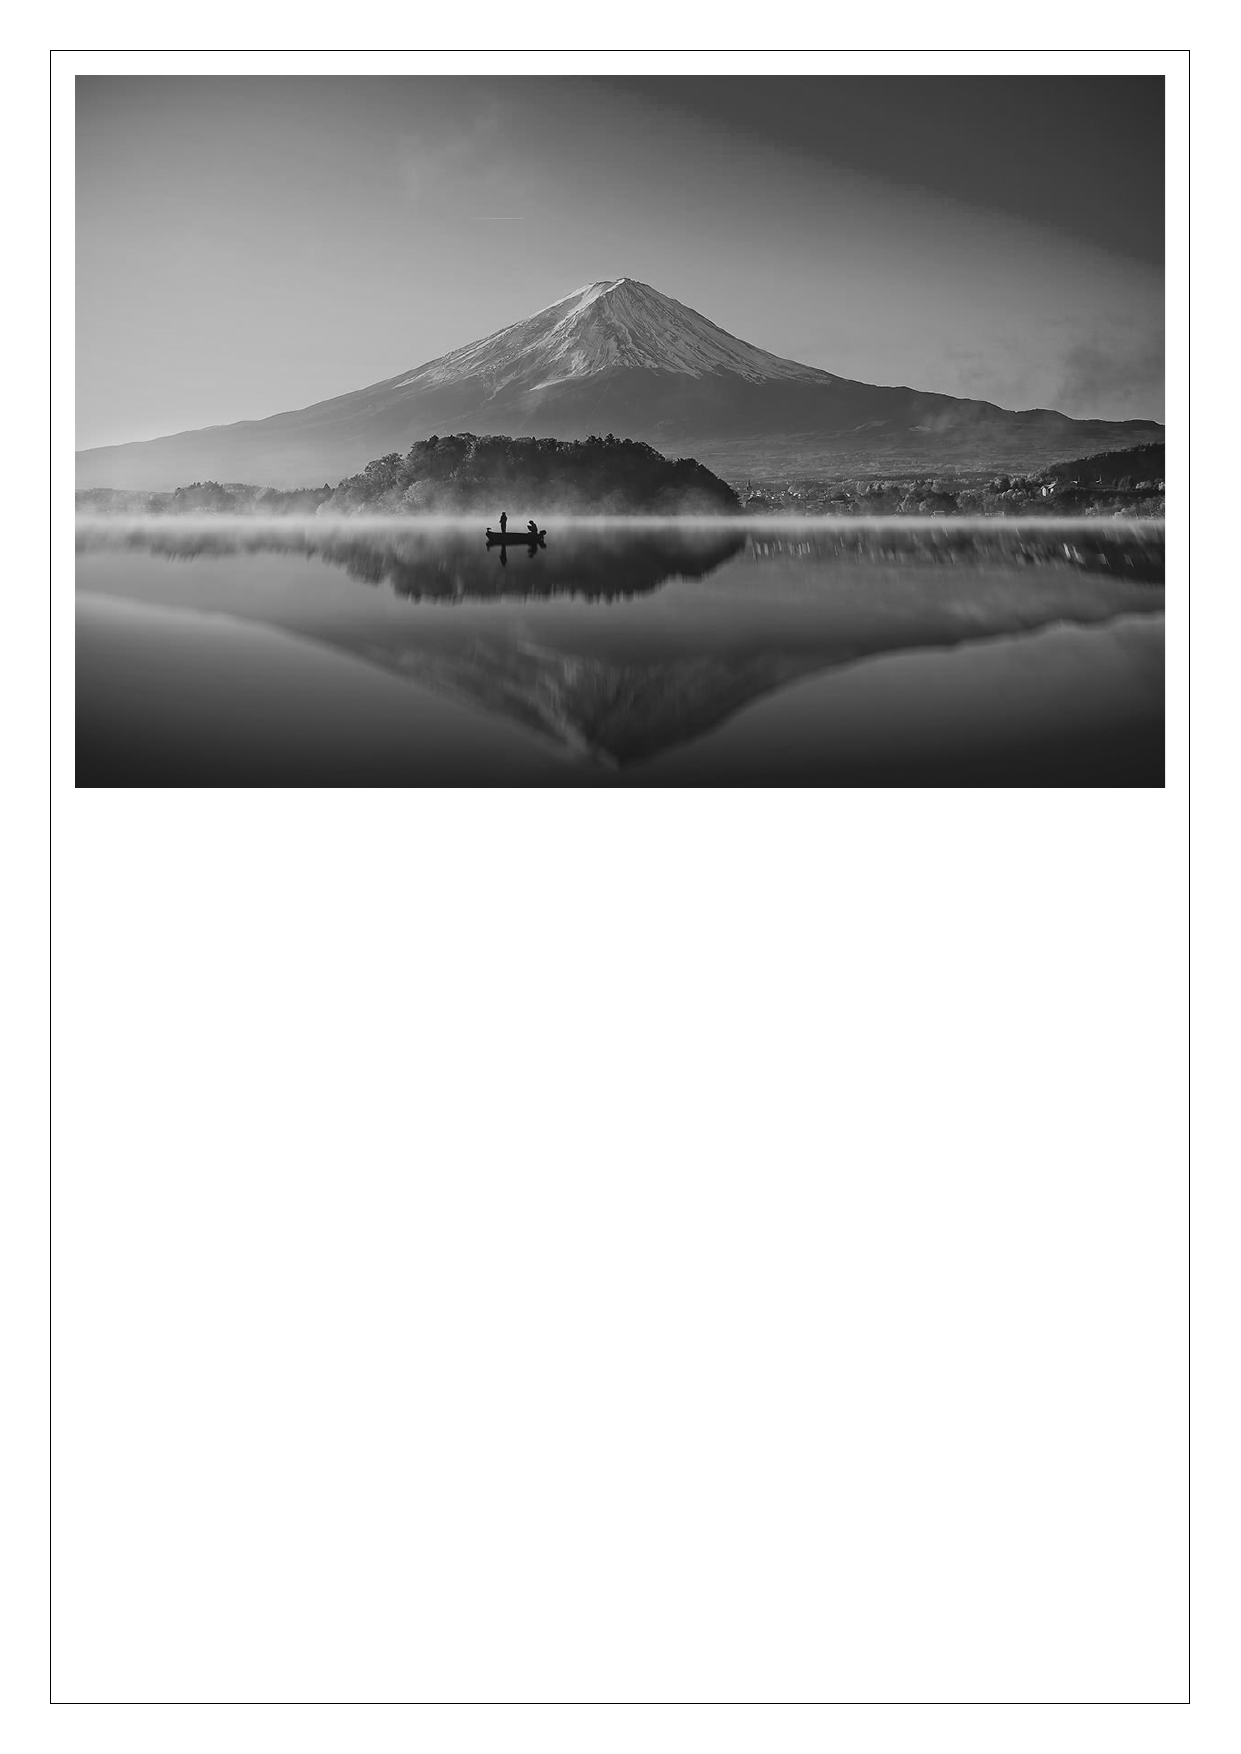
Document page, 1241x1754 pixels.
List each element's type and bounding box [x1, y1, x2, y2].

picture [75, 75, 1166, 788]
